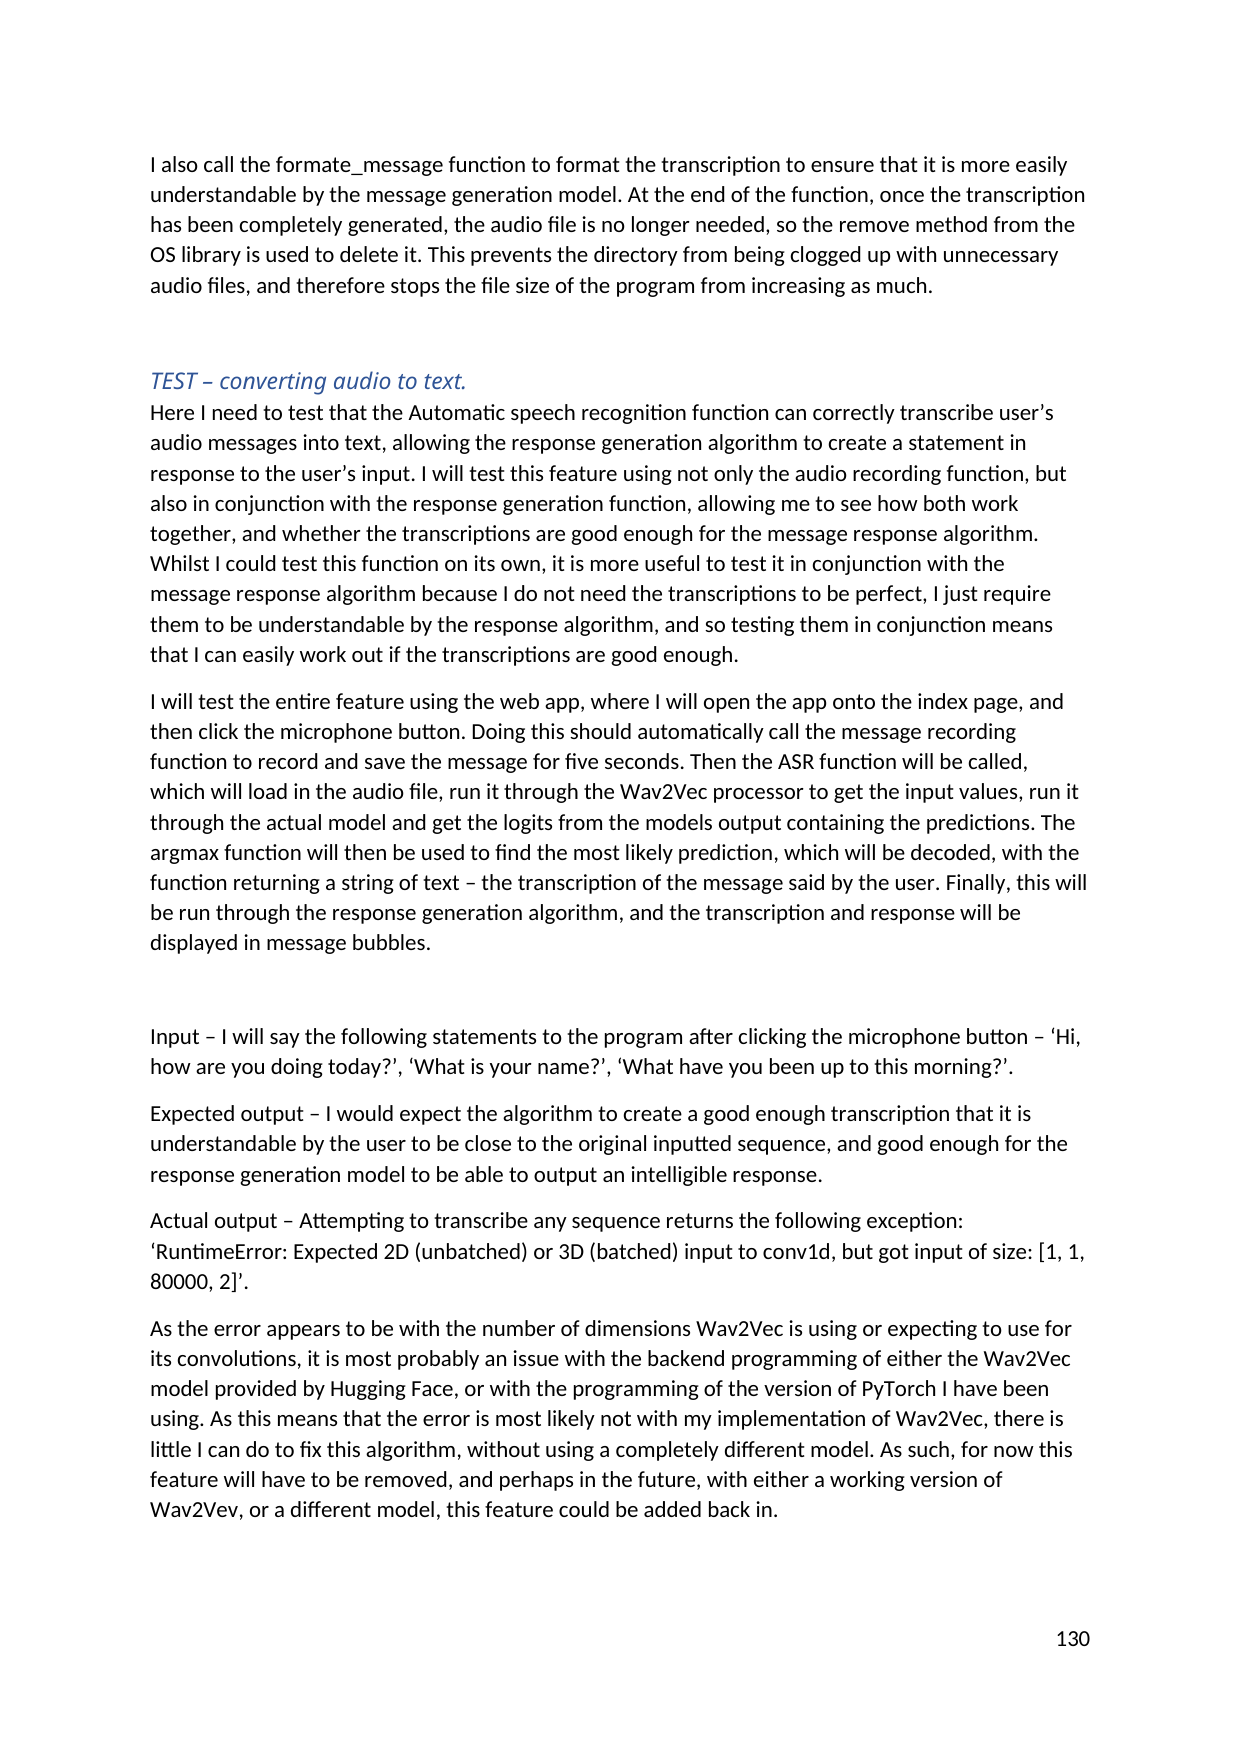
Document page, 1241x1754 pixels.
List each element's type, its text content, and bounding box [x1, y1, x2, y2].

text Input – I will say the following statements to the program after clicking the microphone button – ‘Hi, how are you doing today?’, ‘What is your name?’, ‘What have you been up to this morning?’. [150, 1022, 1090, 1081]
text Here I need to test that the Automatic speech recognition function can correctly transcribe user’s audio messages into text, allowing the response generation algorithm to create a statement in response to the user’s input. I will test this feature using not only the audio recording function, but also in conjunction with the response generation function, allowing me to see how both work together, and whether the transcriptions are good enough for the message response algorithm. Whilst I could test this function on its own, it is more useful to test it in conjunction with the message response algorithm because I do not need the transcriptions to be perfect, I just require them to be understandable by the response algorithm, and so testing them in conjunction means that I can easily work out if the transcriptions are good enough. [150, 398, 1090, 668]
text I will test the entire feature using the web app, where I will open the app onto the index page, and then click the microphone button. Doing this should automatically call the message recording function to record and save the message for five seconds. Then the ASR function will be called, which will load in the audio file, run it through the Wav2Vec processor to get the input values, run it through the actual model and get the logits from the models output containing the predictions. The argmax function will then be used to find the most likely prediction, which will be decoded, with the function returning a string of text – the transcription of the message said by the user. Finally, this will be run through the response generation algorithm, and the transcription and response will be displayed in message bubbles. [150, 687, 1090, 957]
text Actual output – Attempting to transcribe any sequence returns the following exception: ‘RuntimeError: Expected 2D (unbatched) or 3D (batched) input to conv1d, but got input of size: [1, 1, 80000, 2]’. [150, 1207, 1090, 1295]
text Expected output – I would expect the algorithm to create a good enough transcription that it is understandable by the user to be close to the original inputted sequence, and good enough for the response generation model to be able to output an intelligible response. [150, 1099, 1090, 1188]
text As the error appears to be with the number of dimensions Wav2Vec is using or expecting to use for its convolutions, it is most probably an issue with the backend programming of either the Wav2Vec model provided by Hugging Face, or with the programming of the version of PyTorch I have been using. As this means that the error is most likely not with my implementation of Wav2Vec, there is little I can do to fix this algorithm, without using a completely different model. As such, for now this feature will have to be removed, and perhaps in the future, with either a working version of Wav2Vev, or a different model, this feature could be added back in. [150, 1314, 1090, 1523]
subtitle TEST – converting audio to text. [150, 364, 1090, 396]
text I also call the formate_message function to format the transcription to ensure that it is more easily understandable by the message generation model. At the end of the function, once the transcription has been completely generated, the audio file is no longer needed, so the remove method from the OS library is used to delete it. This prevents the directory from being clogged up with unnecessary audio files, and therefore stops the file size of the program from increasing as much. [150, 150, 1090, 299]
